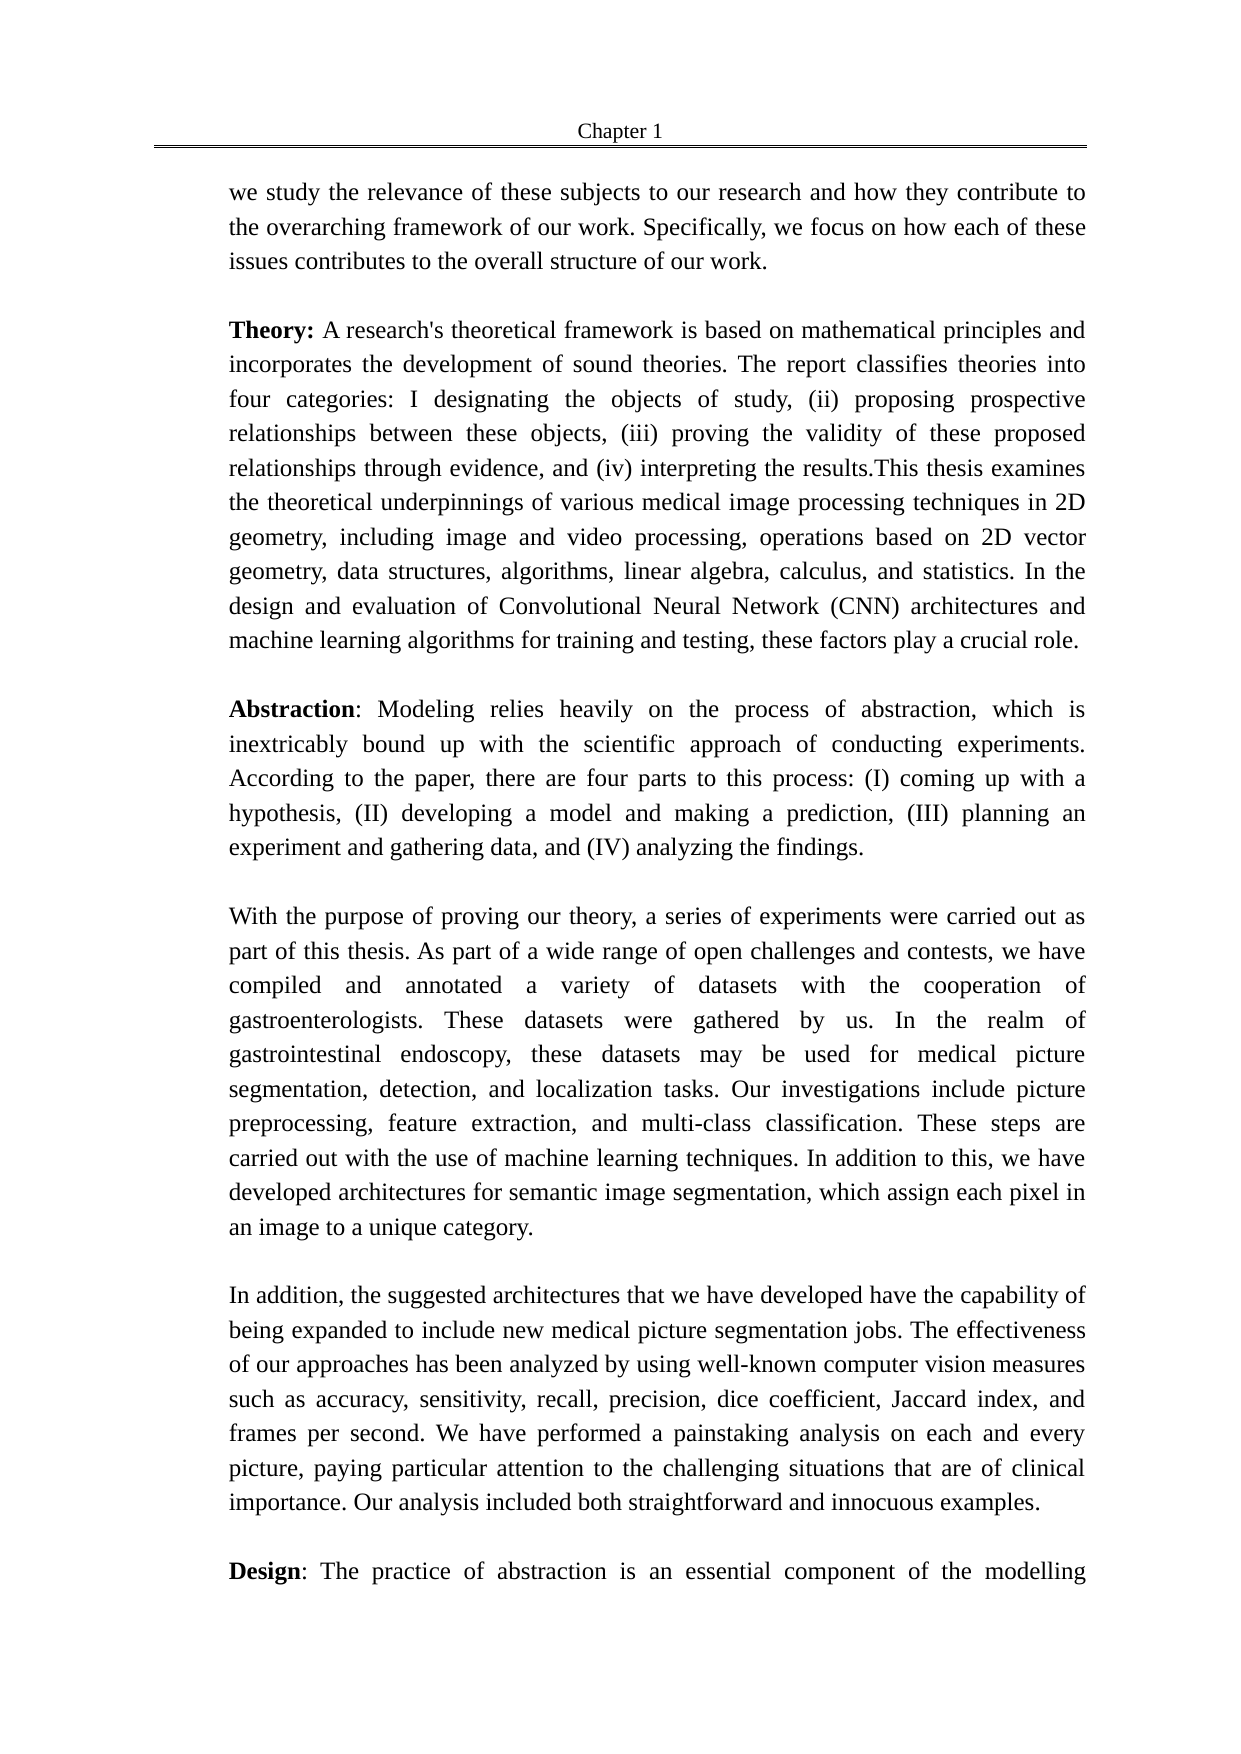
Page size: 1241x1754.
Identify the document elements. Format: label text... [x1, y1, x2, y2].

text Theory: A research's theoretical framework is based on mathematical principles and incorporates the development of sound theories. The report classifies theories into four categories: I designating the objects of study, (ii) proposing prospective relationships between these objects, (iii) proving the validity of these proposed relationships through evidence, and (iv) interpreting the results.This thesis examines the theoretical underpinnings of various medical image processing techniques in 2D geometry, including image and video processing, operations based on 2D vector geometry, data structures, algorithms, linear algebra, calculus, and statistics. In the design and evaluation of Convolutional Neural Network (CNN) architectures and machine learning algorithms for training and testing, these factors play a crucial role. [228, 315, 1087, 654]
text In addition, the suggested architectures that we have developed have the capability of being expanded to include new medical picture segmentation jobs. The effectiveness of our approaches has been analyzed by using well-known computer vision measures such as accuracy, sensitivity, recall, precision, dice coefficient, Jaccard index, and frames per second. We have performed a painstaking analysis on each and every picture, paying particular attention to the challenging situations that are of clinical importance. Our analysis included both straightforward and innocuous examples. [228, 1281, 1087, 1516]
text With the purpose of proving our theory, a series of experiments were carried out as part of this thesis. As part of a wide range of open challenges and contests, we have compiled and annotated a variety of datasets with the cooperation of gastroenterologists. These datasets were gathered by us. In the realm of gastrointestinal endoscopy, these datasets may be used for medical picture segmentation, detection, and localization tasks. Our investigations include picture preprocessing, feature extraction, and multi-class classification. These steps are carried out with the use of machine learning techniques. In addition to this, we have developed architectures for semantic image segmentation, which assign each pixel in an image to a unique category. [228, 901, 1087, 1240]
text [228, 177, 1087, 275]
text Abstraction: Modeling relies heavily on the process of abstraction, which is inextricably bound up with the scientific approach of conducting experiments. According to the paper, there are four parts to this process: (I) coming up with a hypothesis, (II) developing a model and making a prediction, (III) planning an experiment and gathering data, and (IV) analyzing the findings. [228, 694, 1087, 861]
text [228, 1556, 1087, 1585]
